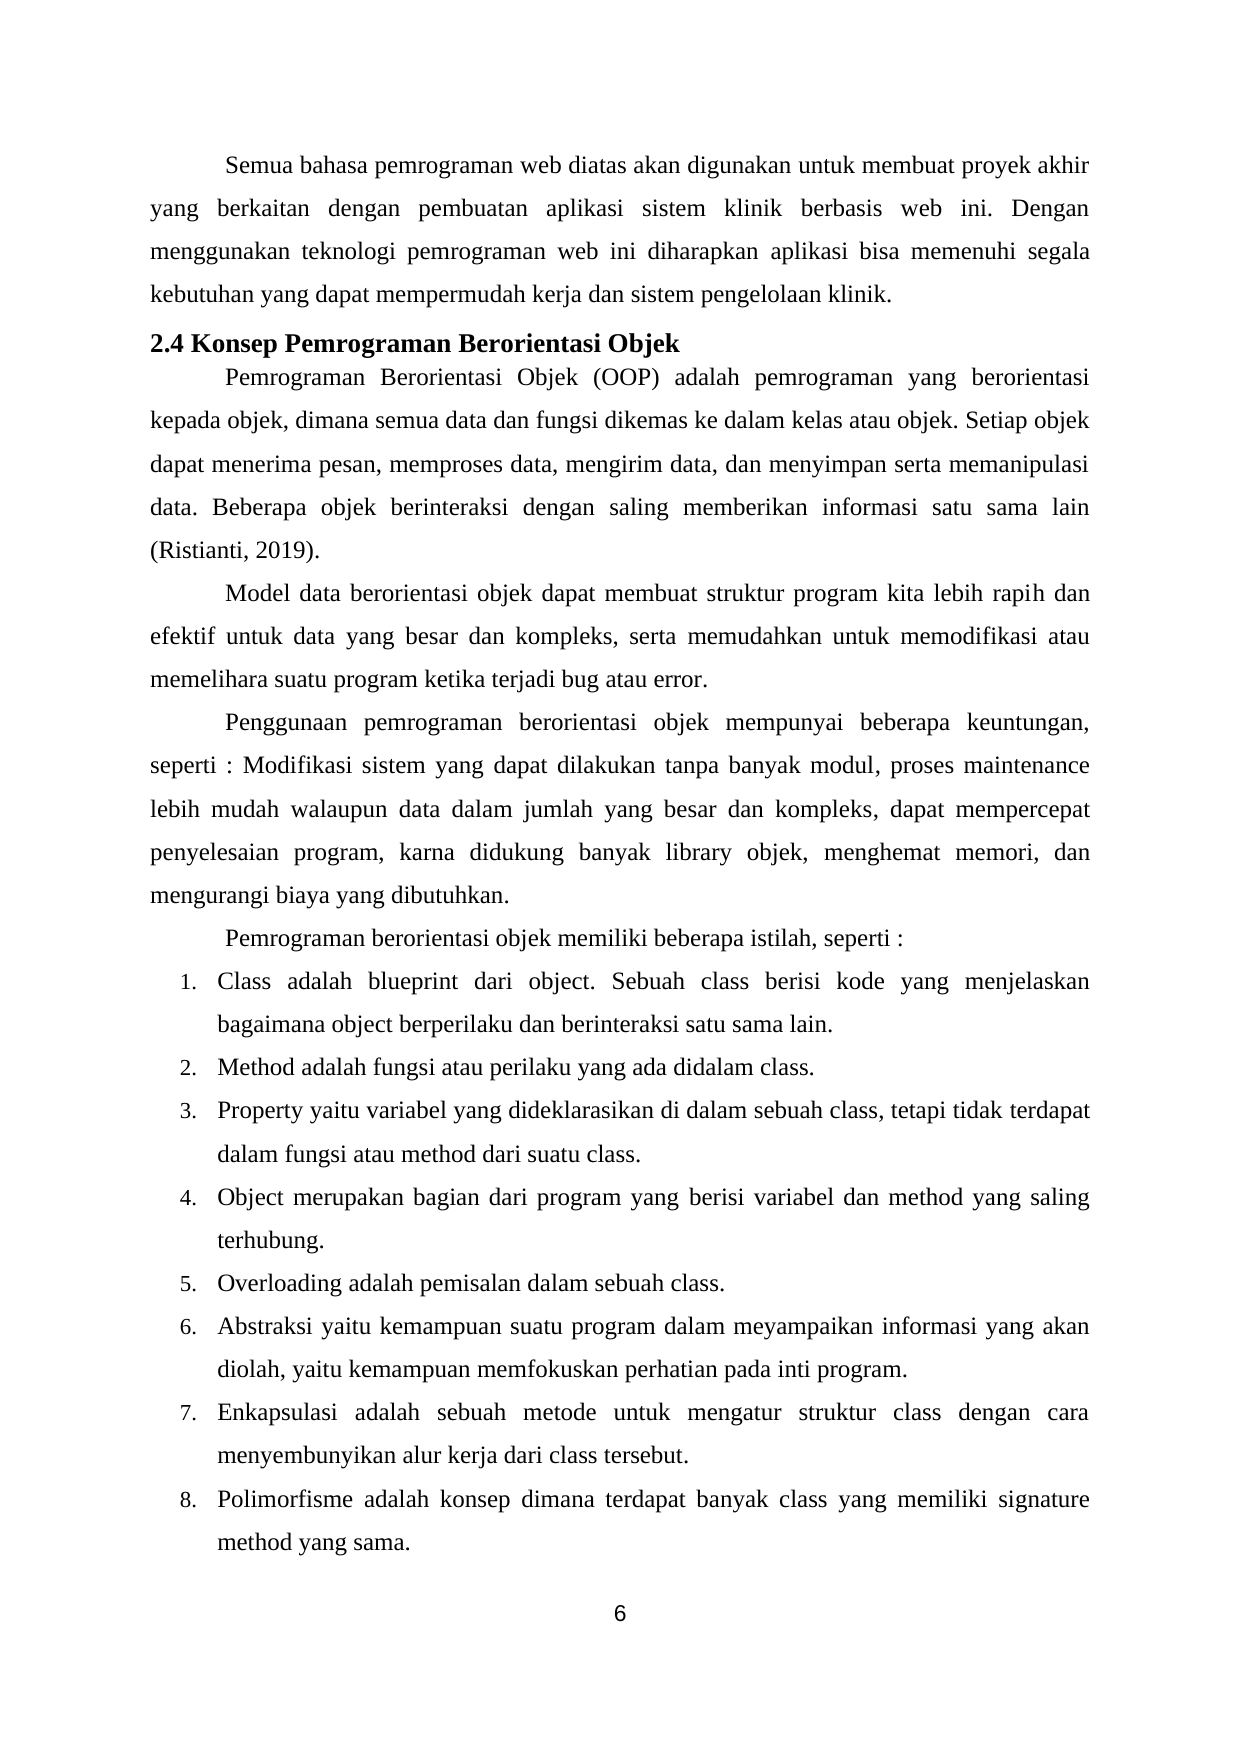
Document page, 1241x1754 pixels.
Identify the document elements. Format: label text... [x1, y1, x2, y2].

list Class adalah blueprint dari object. Sebuah class berisi kode yang menjelaskan bagaimana object berperilaku dan berinteraksi satu sama lain. [179, 966, 1090, 1038]
list Enkapsulasi adalah sebuah metode untuk mengatur struktur class dengan cara menyembunyikan alur kerja dari class tersebut. [179, 1397, 1090, 1469]
text Penggunaan pemrograman berorientasi objek mempunyai beberapa keuntungan, seperti : Modifikasi sistem yang dapat dilakukan tanpa banyak modul, proses maintenance lebih mudah walaupun data dalam jumlah yang besar dan kompleks, dapat mempercepat penyelesaian program, karna didukung banyak library objek, menghemat memori, dan mengurangi biaya yang dibutuhkan. [150, 707, 1090, 909]
list Method adalah fungsi atau perilaku yang ada didalam class. [179, 1052, 1090, 1081]
text Semua bahasa pemrograman web diatas akan digunakan untuk membuat proyek akhir yang berkaitan dengan pembuatan aplikasi sistem klinik berbasis web ini. Dengan menggunakan teknologi pemrograman web ini diharapkan aplikasi bisa memenuhi segala kebutuhan yang dapat mempermudah kerja dan sistem pengelolaan klinik. [150, 150, 1090, 308]
list Overloading adalah pemisalan dalam sebuah class. [179, 1268, 1090, 1297]
text Model data berorientasi objek dapat membuat struktur program kita lebih rapih dan efektif untuk data yang besar dan kompleks, serta memudahkan untuk memodifikasi atau memelihara suatu program ketika terjadi bug atau error. [150, 578, 1090, 693]
text Pemrograman Berorientasi Objek (OOP) adalah pemrograman yang berorientasi kepada objek, dimana semua data dan fungsi dikemas ke dalam kelas atau objek. Setiap objek dapat menerima pesan, memproses data, mengirim data, dan menyimpan serta memanipulasi data. Beberapa objek berinteraksi dengan saling memberikan informasi satu sama lain . [150, 362, 1090, 564]
list Polimorfisme adalah konsep dimana terdapat banyak class yang memiliki signature method yang sama. [179, 1484, 1090, 1556]
list Property yaitu variabel yang dideklarasikan di dalam sebuah class, tetapi tidak terdapat dalam fungsi atau method dari suatu class. [179, 1096, 1090, 1167]
list Object merupakan bagian dari program yang berisi variabel dan method yang saling terhubung. [179, 1182, 1090, 1254]
text Pemrograman berorientasi objek memiliki beberapa istilah, seperti : [150, 923, 1090, 952]
list Abstraksi yaitu kemampuan suatu program dalam meyampaikan informasi yang akan diolah, yaitu kemampuan memfokuskan perhatian pada inti program. [179, 1311, 1090, 1383]
subtitle 2.4 Konsep Pemrograman Berorientasi Objek [150, 327, 1090, 358]
